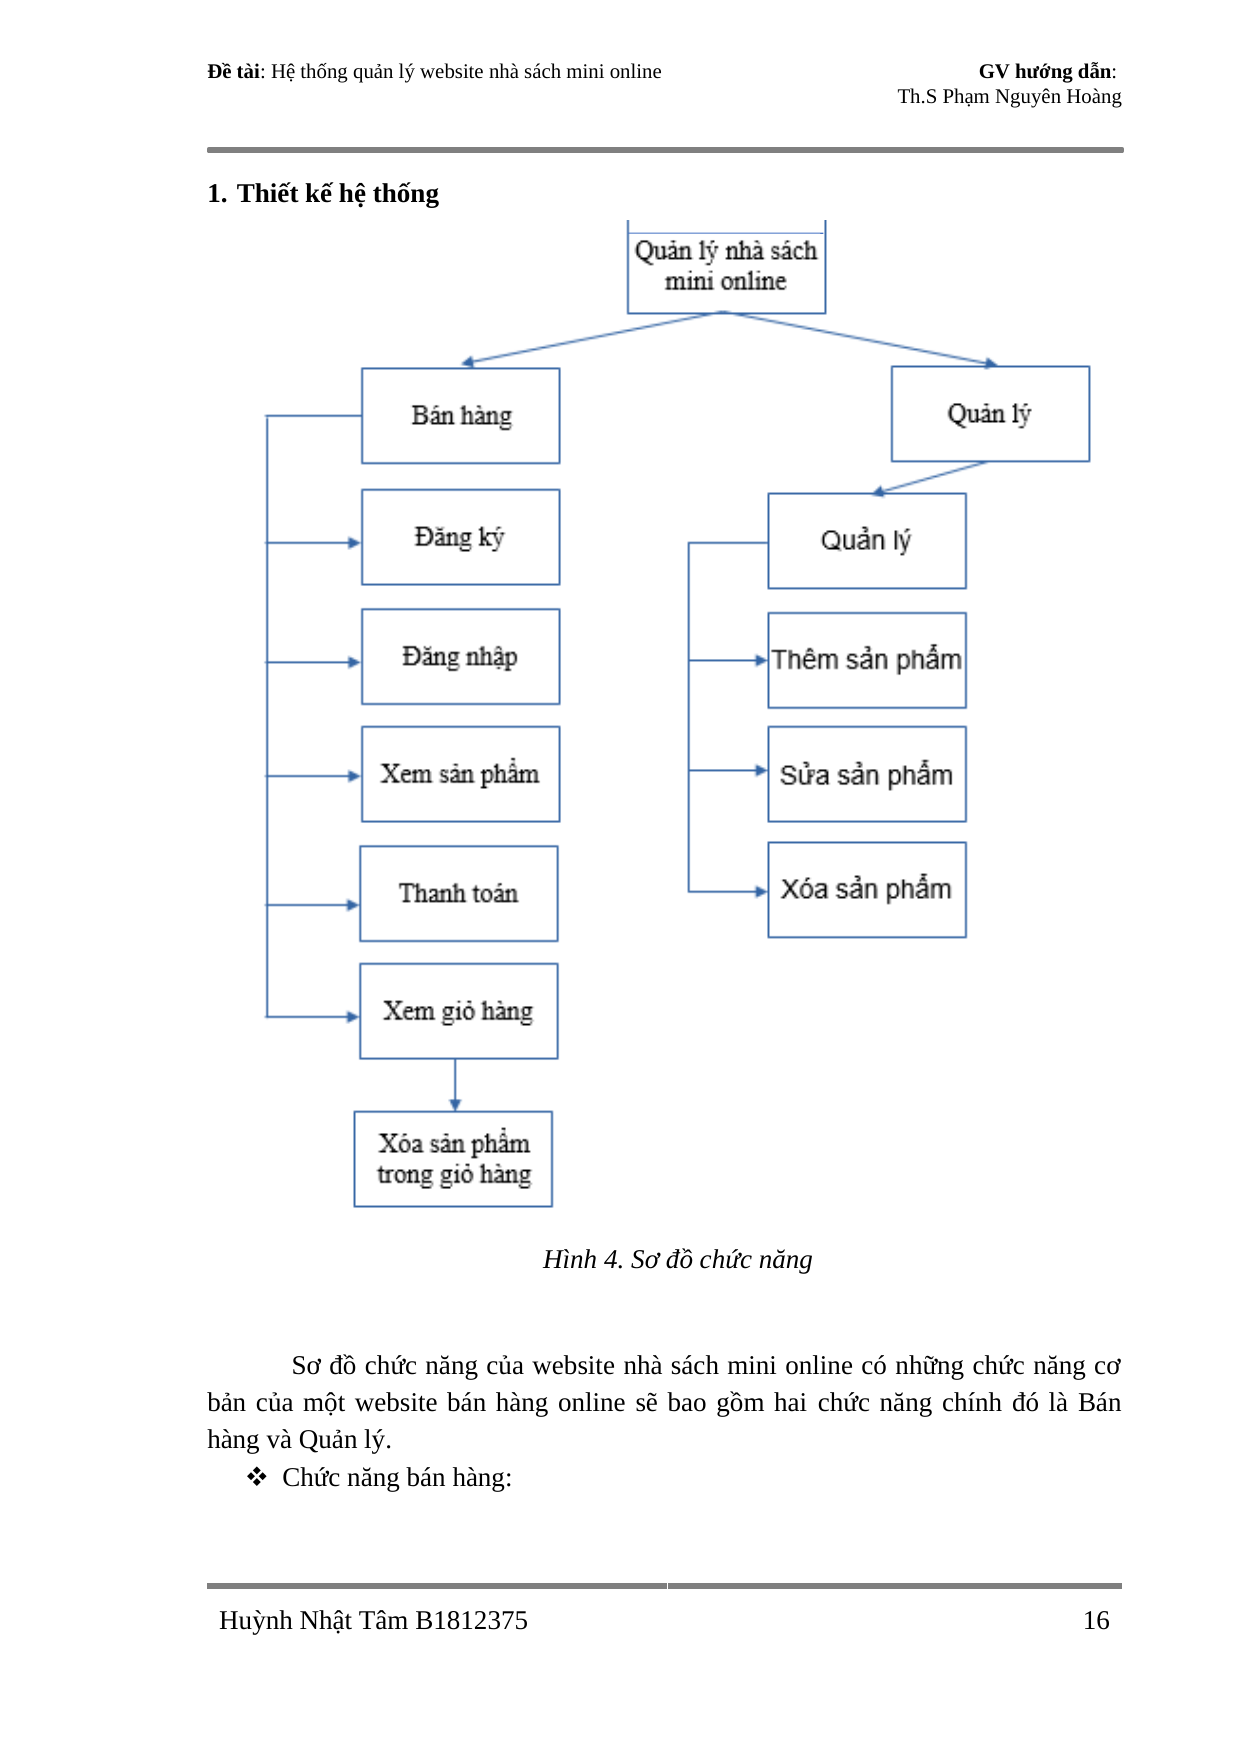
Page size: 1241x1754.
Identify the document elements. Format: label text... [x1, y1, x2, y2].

picture [223, 220, 1105, 1225]
text Sơ đồ chức năng của website nhà sách mini online có những chức năng cơ bản của một website bán hàng online sẽ bao gồm hai chức năng chính đó là Bán hàng và Quản lý. [207, 1349, 1122, 1455]
subtitle Thiết kế hệ thống [207, 177, 1122, 208]
list Chức năng bán hàng: [244, 1461, 1122, 1492]
text Hình 4. Sơ đồ chức năng [207, 1243, 1122, 1274]
